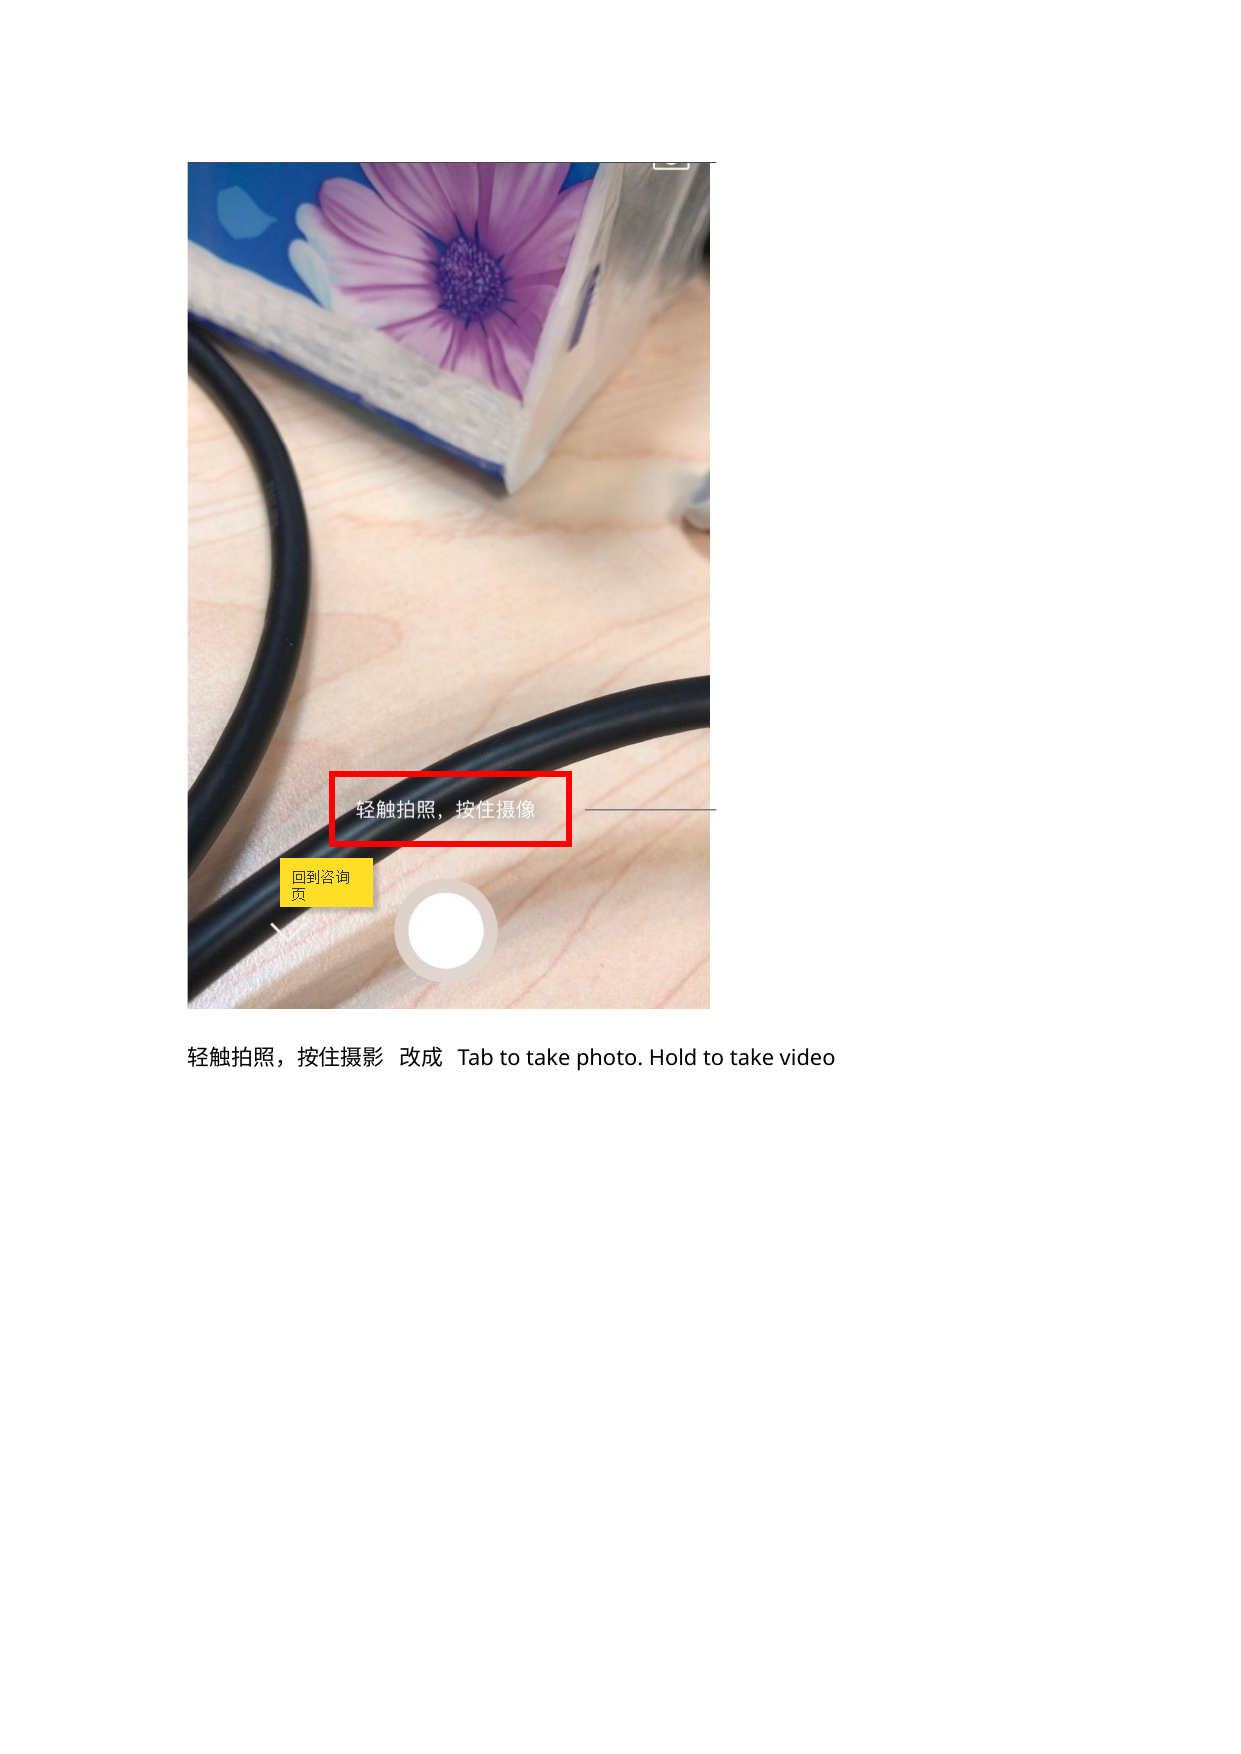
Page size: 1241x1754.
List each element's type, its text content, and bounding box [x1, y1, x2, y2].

picture [187, 162, 717, 1009]
text 轻触拍照，按住摄影 改成 Tab to take photo. Hold to take video [187, 1039, 1053, 1072]
